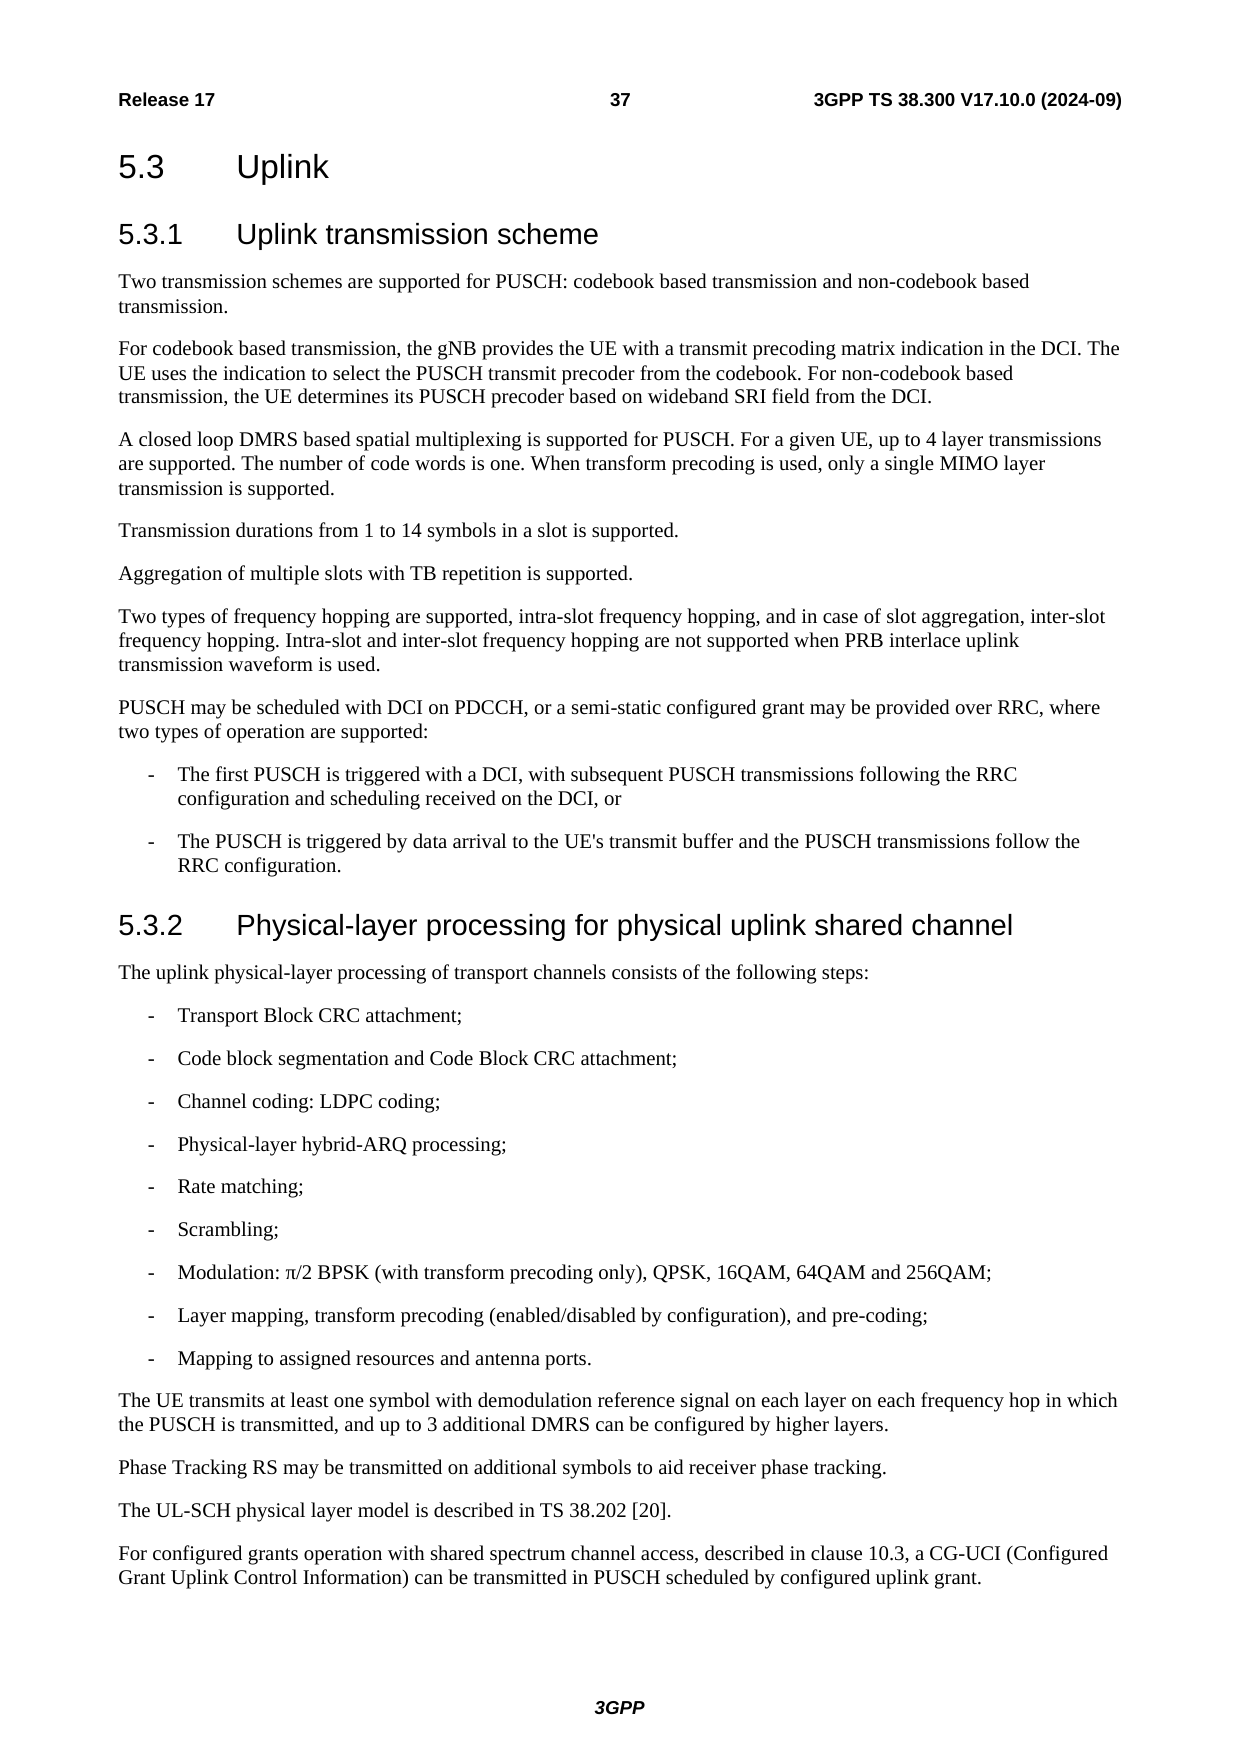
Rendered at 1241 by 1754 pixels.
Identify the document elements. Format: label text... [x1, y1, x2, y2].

text - Channel coding: LDPC coding; [148, 1089, 1122, 1113]
text - Physical-layer hybrid-ARQ processing; [148, 1131, 1122, 1156]
text Two transmission schemes are supported for PUSCH: codebook based transmission and non-codebook based transmission. [118, 269, 1122, 318]
text Transmission durations from 1 to 14 symbols in a slot is supported. [118, 518, 1122, 542]
subtitle 5.3.2 Physical-layer processing for physical uplink shared channel [118, 908, 1122, 941]
text A closed loop DMRS based spatial multiplexing is supported for PUSCH. For a given UE, up to 4 layer transmissions are supported. The number of code words is one. When transform precoding is used, only a single MIMO layer transmission is supported. [118, 427, 1122, 499]
text - Modulation: π/2 BPSK (with transform precoding only), QPSK, 16QAM, 64QAM and 256QAM; [148, 1260, 1122, 1284]
text Phase Tracking RS may be transmitted on additional symbols to aid receiver phase tracking. [118, 1455, 1122, 1479]
text - The PUSCH is triggered by data arrival to the UE's transmit buffer and the PUSCH transmissions follow the RRC configuration. [148, 828, 1122, 877]
text The UL-SCH physical layer model is described in TS 38.202 [20]. [118, 1498, 1122, 1522]
text - Transport Block CRC attachment; [148, 1003, 1122, 1027]
text For configured grants operation with shared spectrum channel access, described in clause 10.3, a CG-UCI (Configured Grant Uplink Control Information) can be transmitted in PUSCH scheduled by configured uplink grant. [118, 1541, 1122, 1589]
text - Rate matching; [148, 1174, 1122, 1198]
text For codebook based transmission, the gNB provides the UE with a transmit precoding matrix indication in the DCI. The UE uses the indication to select the PUSCH transmit precoder from the codebook. For non-codebook based transmission, the UE determines its PUSCH precoder based on wideband SRI field from the DCI. [118, 336, 1122, 408]
text - The first PUSCH is triggered with a DCI, with subsequent PUSCH transmissions following the RRC configuration and scheduling received on the DCI, or [148, 762, 1122, 810]
subtitle 5.3 Uplink [118, 147, 1122, 186]
text Aggregation of multiple slots with TB repetition is supported. [118, 561, 1122, 585]
text The uplink physical-layer processing of transport channels consists of the following steps: [118, 960, 1122, 984]
text - Code block segmentation and Code Block CRC attachment; [148, 1046, 1122, 1070]
text - Mapping to assigned resources and antenna ports. [148, 1346, 1122, 1369]
text Two types of frequency hopping are supported, intra-slot frequency hopping, and in case of slot aggregation, inter-slot frequency hopping. Intra-slot and inter-slot frequency hopping are not supported when PRB interlace uplink transmission waveform is used. [118, 604, 1122, 676]
text - Scrambling; [148, 1217, 1122, 1241]
text The UE transmits at least one symbol with demodulation reference signal on each layer on each frequency hop in which the PUSCH is transmitted, and up to 3 additional DMRS can be configured by higher layers. [118, 1388, 1122, 1436]
text - Layer mapping, transform precoding (enabled/disabled by configuration), and pre-coding; [148, 1303, 1122, 1327]
subtitle 5.3.1 Uplink transmission scheme [118, 217, 1122, 251]
text PUSCH may be scheduled with DCI on PDCCH, or a semi-static configured grant may be provided over RRC, where two types of operation are supported: [118, 695, 1122, 743]
